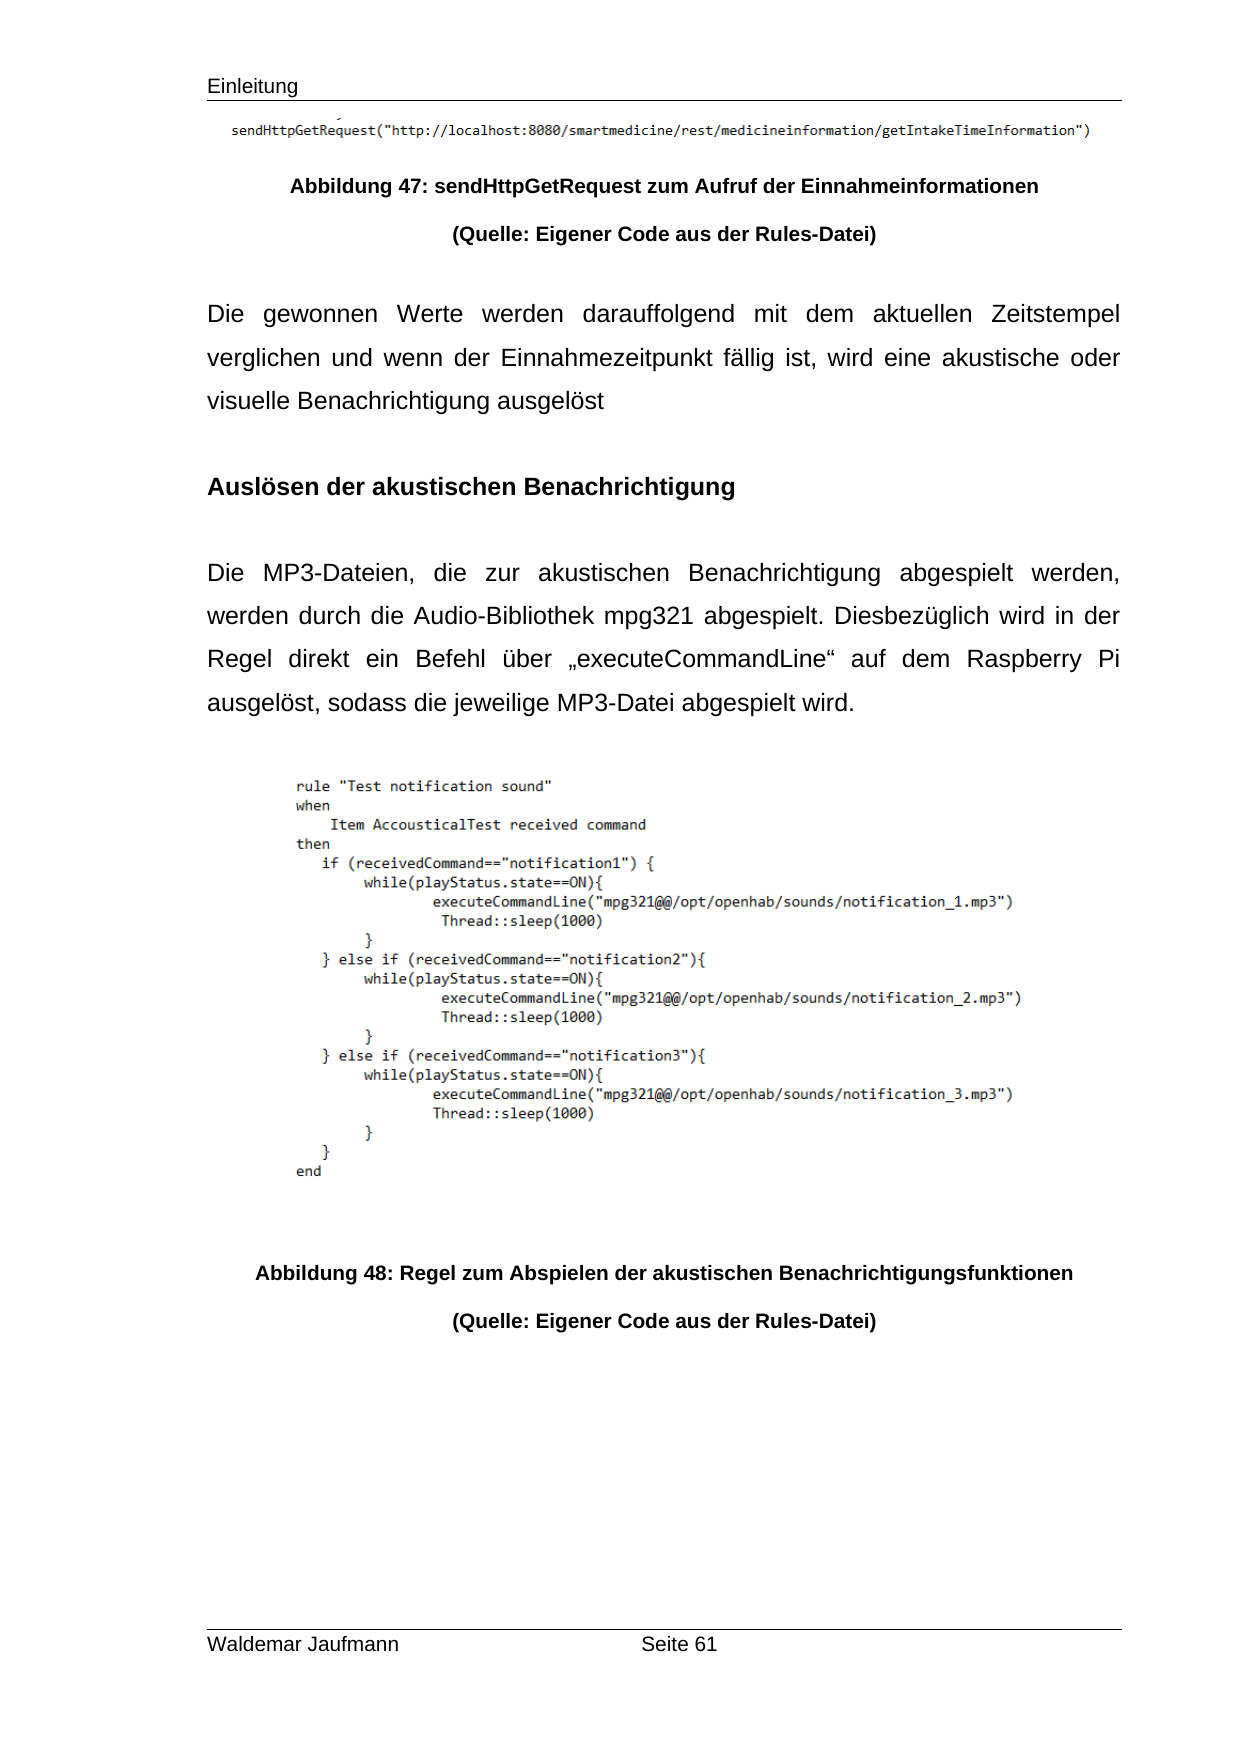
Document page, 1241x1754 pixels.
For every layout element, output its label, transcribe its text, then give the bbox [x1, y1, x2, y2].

text Auslösen der akustischen Benachrichtigung [207, 472, 1122, 501]
picture [231, 118, 1098, 142]
text Abbildung 47: sendHttpGetRequest zum Aufruf der Einnahmeinformationen [207, 174, 1122, 198]
text Die gewonnen Werte werden darauffolgend mit dem aktuellen Zeitstempel verglichen und wenn der Einnahmezeitpunkt fällig ist, wird eine akustische oder visuelle Benachrichtigung ausgelöst [207, 299, 1122, 414]
picture [296, 773, 1033, 1191]
text Die MP3-Dateien, die zur akustischen Benachrichtigung abgespielt werden, werden durch die Audio-Bibliothek mpg321 abgespielt. Diesbezüglich wird in der Regel direkt ein Befehl über „executeCommandLine“ auf dem Raspberry Pi ausgelöst, sodass die jeweilige MP3-Datei abgespielt wird. [207, 558, 1122, 716]
text Abbildung 48: Regel zum Abspielen der akustischen Benachrichtigungsfunktionen [207, 1261, 1122, 1285]
text (Quelle: Eigener Code aus der Rules-Datei) [207, 1309, 1122, 1333]
text (Quelle: Eigener Code aus der Rules-Datei) [207, 222, 1122, 246]
